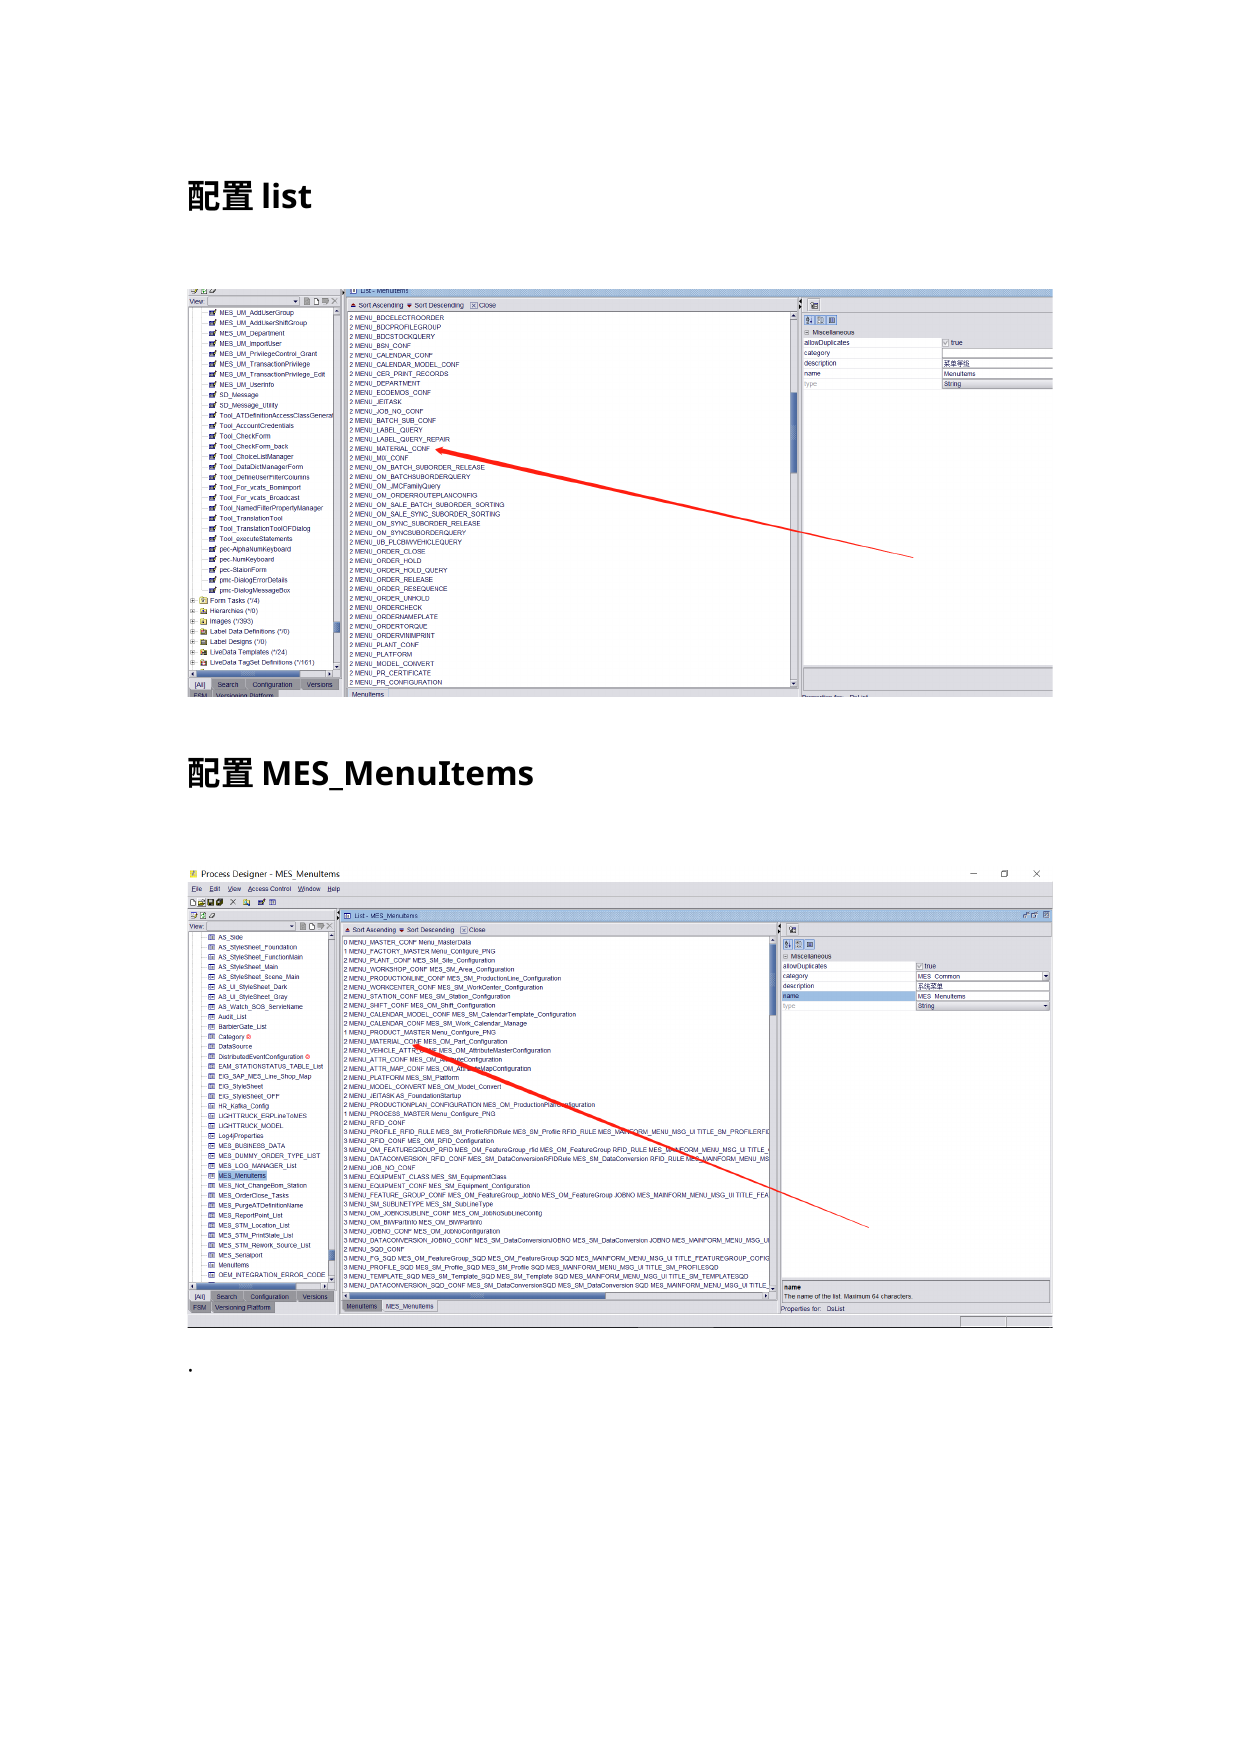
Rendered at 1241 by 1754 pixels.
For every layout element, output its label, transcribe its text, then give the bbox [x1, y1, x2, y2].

picture [187, 866, 1053, 1328]
subtitle 配置list [187, 162, 1053, 227]
picture [187, 289, 1053, 697]
subtitle 配置MES_MenuItems [187, 739, 1053, 804]
text · [187, 1328, 1053, 1386]
